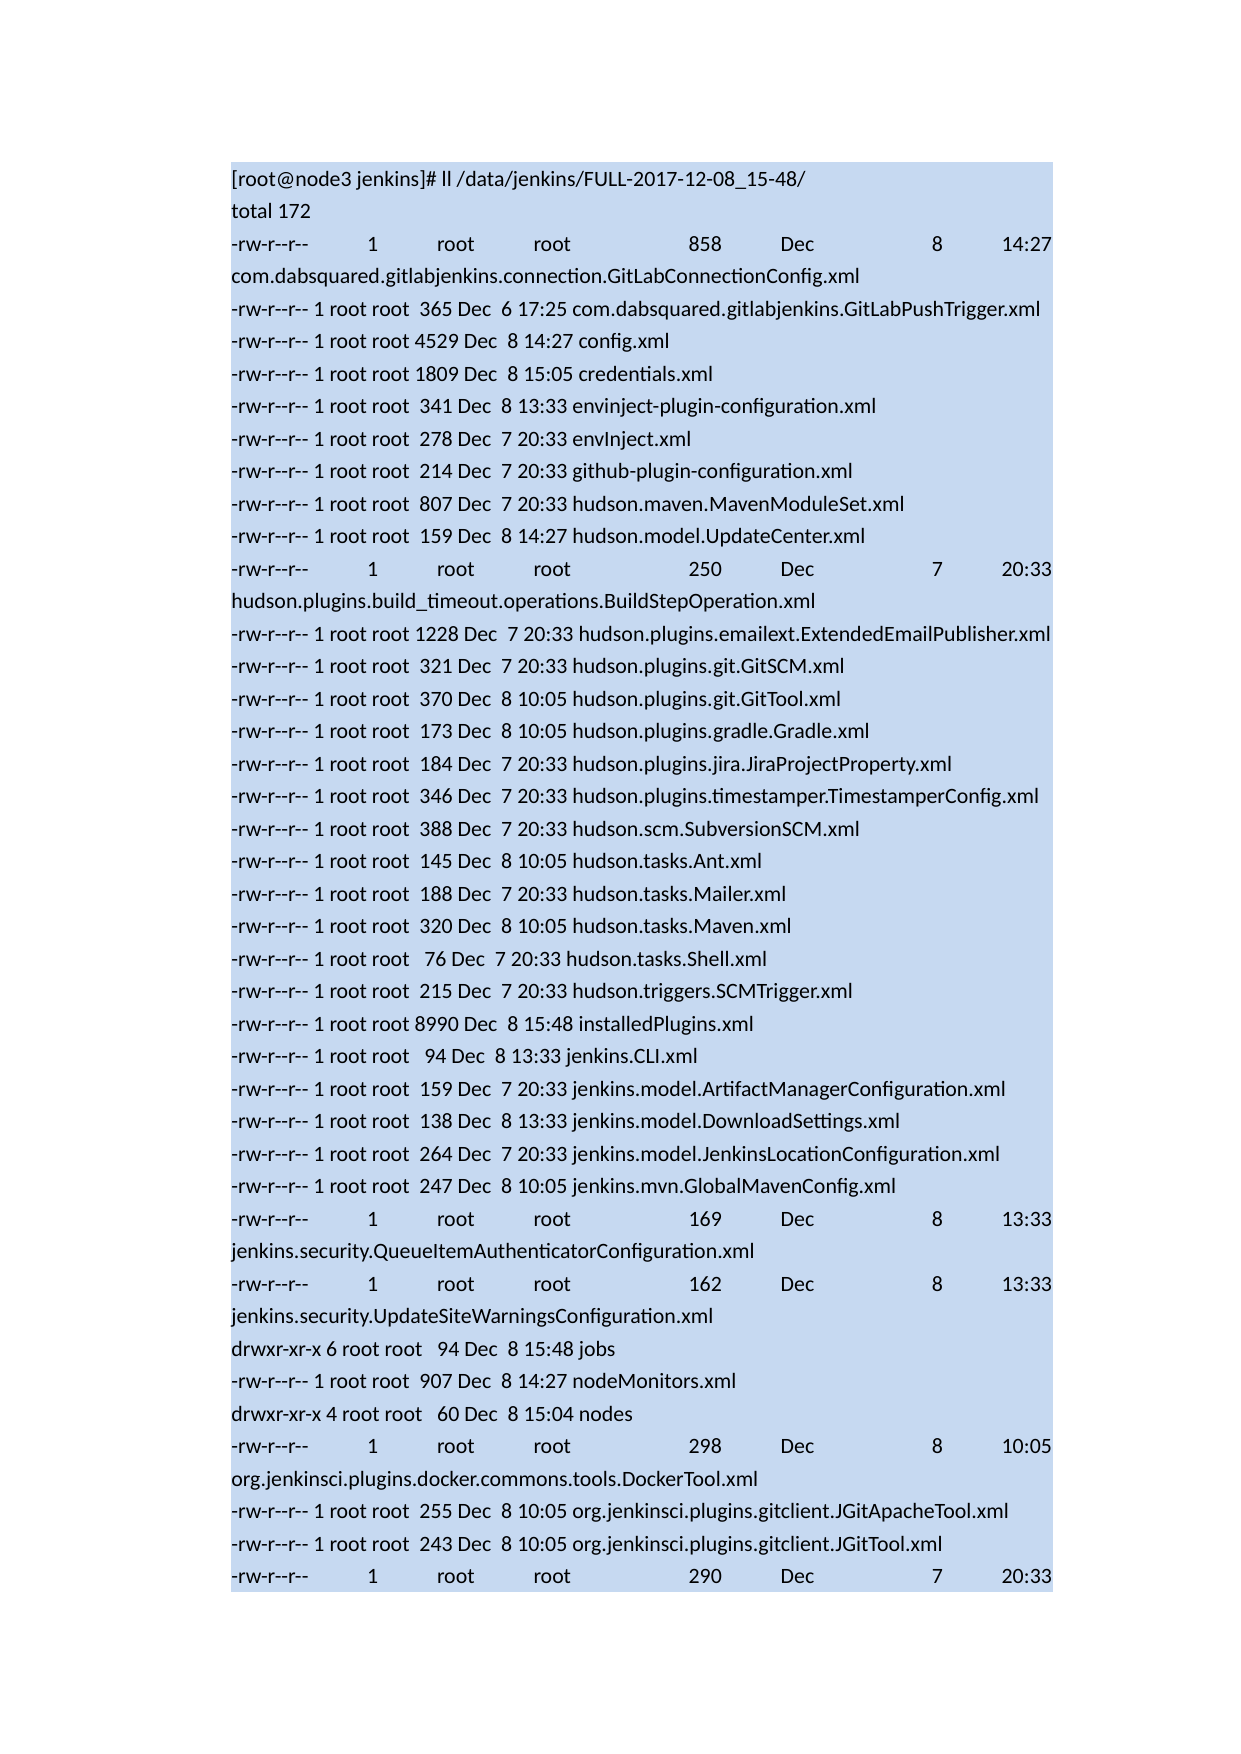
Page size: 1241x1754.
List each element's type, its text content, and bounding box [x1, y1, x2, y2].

text drwxr-xr-x 6 root root 94 Dec 8 15:48 jobs [231, 1332, 1053, 1364]
text total 172 [231, 194, 1053, 227]
text -rw-r--r-- 1 root root 1228 Dec 7 20:33 hudson.plugins.emailext.ExtendedEmailPublisher.xml [231, 617, 1053, 649]
text -rw-r--r-- 1 root root 138 Dec 8 13:33 jenkins.model.DownloadSettings.xml [231, 1104, 1053, 1137]
text -rw-r--r-- 1 root root 250 Dec 7 20:33 hudson.plugins.build_timeout.operations.BuildStepOperation.xml [231, 552, 1053, 617]
text -rw-r--r-- 1 root root 858 Dec 8 14:27 com.dabsquared.gitlabjenkins.connection.GitLabConnectionConfig.xml [231, 227, 1053, 292]
text -rw-r--r-- 1 root root 341 Dec 8 13:33 envinject-plugin-configuration.xml [231, 389, 1053, 422]
text -rw-r--r-- 1 root root 173 Dec 8 10:05 hudson.plugins.gradle.Gradle.xml [231, 714, 1053, 747]
text -rw-r--r-- 1 root root 188 Dec 7 20:33 hudson.tasks.Mailer.xml [231, 877, 1053, 909]
text -rw-r--r-- 1 root root 215 Dec 7 20:33 hudson.triggers.SCMTrigger.xml [231, 974, 1053, 1007]
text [231, 1559, 1053, 1592]
text -rw-r--r-- 1 root root 159 Dec 7 20:33 jenkins.model.ArtifactManagerConfiguration.xml [231, 1072, 1053, 1104]
text -rw-r--r-- 1 root root 4529 Dec 8 14:27 config.xml [231, 324, 1053, 357]
text -rw-r--r-- 1 root root 8990 Dec 8 15:48 installedPlugins.xml [231, 1007, 1053, 1039]
text -rw-r--r-- 1 root root 907 Dec 8 14:27 nodeMonitors.xml [231, 1364, 1053, 1397]
text -rw-r--r-- 1 root root 278 Dec 7 20:33 envInject.xml [231, 422, 1053, 454]
text -rw-r--r-- 1 root root 145 Dec 8 10:05 hudson.tasks.Ant.xml [231, 844, 1053, 877]
text -rw-r--r-- 1 root root 76 Dec 7 20:33 hudson.tasks.Shell.xml [231, 942, 1053, 974]
text -rw-r--r-- 1 root root 370 Dec 8 10:05 hudson.plugins.git.GitTool.xml [231, 682, 1053, 714]
text -rw-r--r-- 1 root root 388 Dec 7 20:33 hudson.scm.SubversionSCM.xml [231, 812, 1053, 844]
text -rw-r--r-- 1 root root 346 Dec 7 20:33 hudson.plugins.timestamper.TimestamperConfig.xml [231, 779, 1053, 812]
text -rw-r--r-- 1 root root 365 Dec 6 17:25 com.dabsquared.gitlabjenkins.GitLabPushTrigger.xml [231, 292, 1053, 324]
text drwxr-xr-x 4 root root 60 Dec 8 15:04 nodes [231, 1397, 1053, 1429]
text -rw-r--r-- 1 root root 255 Dec 8 10:05 org.jenkinsci.plugins.gitclient.JGitApacheTool.xml [231, 1494, 1053, 1527]
text -rw-r--r-- 1 root root 184 Dec 7 20:33 hudson.plugins.jira.JiraProjectProperty.xml [231, 747, 1053, 779]
text -rw-r--r-- 1 root root 298 Dec 8 10:05 org.jenkinsci.plugins.docker.commons.tools.DockerTool.xml [231, 1429, 1053, 1494]
text -rw-r--r-- 1 root root 169 Dec 8 13:33 jenkins.security.QueueItemAuthenticatorConfiguration.xml [231, 1202, 1053, 1267]
text -rw-r--r-- 1 root root 94 Dec 8 13:33 jenkins.CLI.xml [231, 1039, 1053, 1072]
text -rw-r--r-- 1 root root 214 Dec 7 20:33 github-plugin-configuration.xml [231, 454, 1053, 487]
text -rw-r--r-- 1 root root 159 Dec 8 14:27 hudson.model.UpdateCenter.xml [231, 519, 1053, 552]
text -rw-r--r-- 1 root root 264 Dec 7 20:33 jenkins.model.JenkinsLocationConfiguration.xml [231, 1137, 1053, 1169]
text -rw-r--r-- 1 root root 320 Dec 8 10:05 hudson.tasks.Maven.xml [231, 909, 1053, 942]
text [root@node3 jenkins]# ll /data/jenkins/FULL-2017-12-08_15-48/ [231, 162, 1053, 194]
text -rw-r--r-- 1 root root 162 Dec 8 13:33 jenkins.security.UpdateSiteWarningsConfiguration.xml [231, 1267, 1053, 1332]
text -rw-r--r-- 1 root root 807 Dec 7 20:33 hudson.maven.MavenModuleSet.xml [231, 487, 1053, 519]
text -rw-r--r-- 1 root root 1809 Dec 8 15:05 credentials.xml [231, 357, 1053, 389]
text -rw-r--r-- 1 root root 321 Dec 7 20:33 hudson.plugins.git.GitSCM.xml [231, 649, 1053, 682]
text -rw-r--r-- 1 root root 247 Dec 8 10:05 jenkins.mvn.GlobalMavenConfig.xml [231, 1169, 1053, 1202]
text -rw-r--r-- 1 root root 243 Dec 8 10:05 org.jenkinsci.plugins.gitclient.JGitTool.xml [231, 1527, 1053, 1559]
